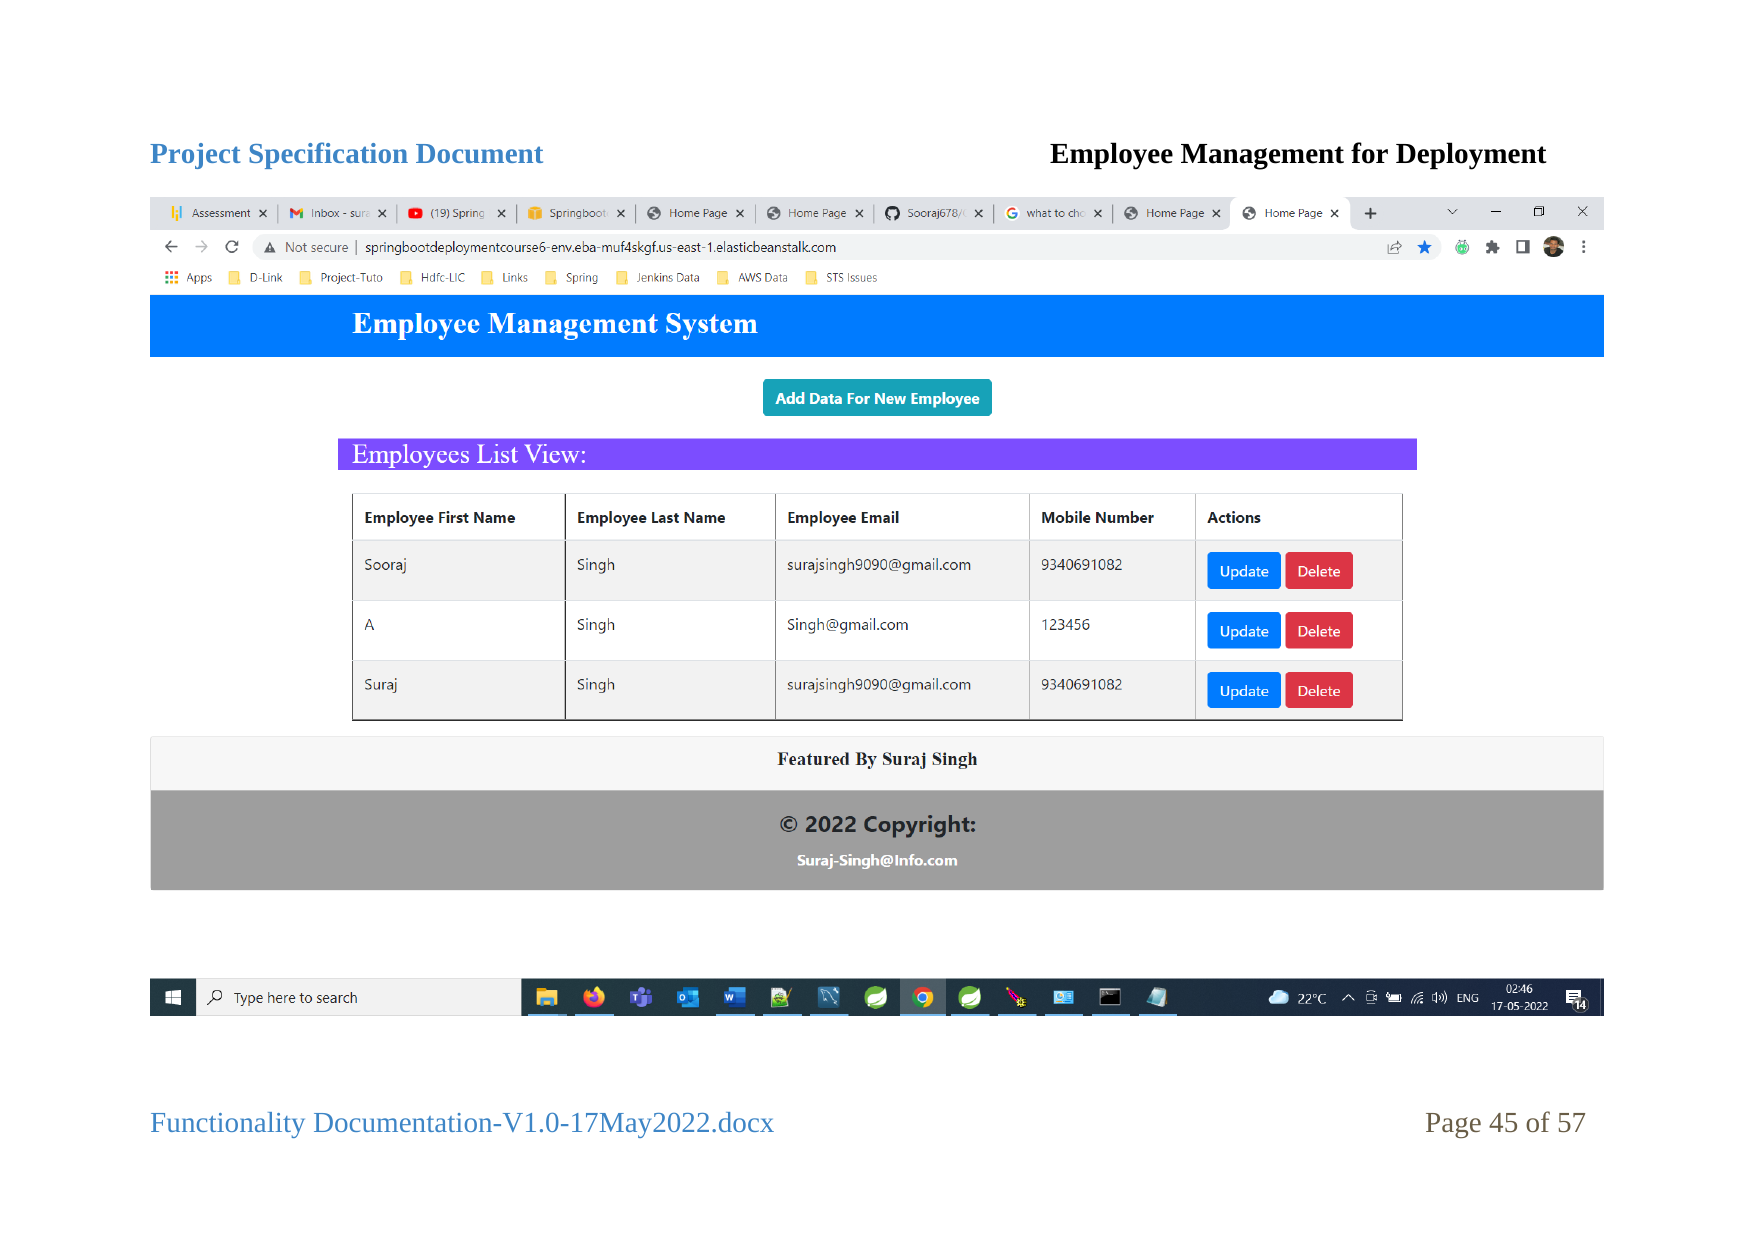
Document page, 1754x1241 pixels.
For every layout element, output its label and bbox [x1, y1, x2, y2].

picture [150, 197, 1604, 1016]
